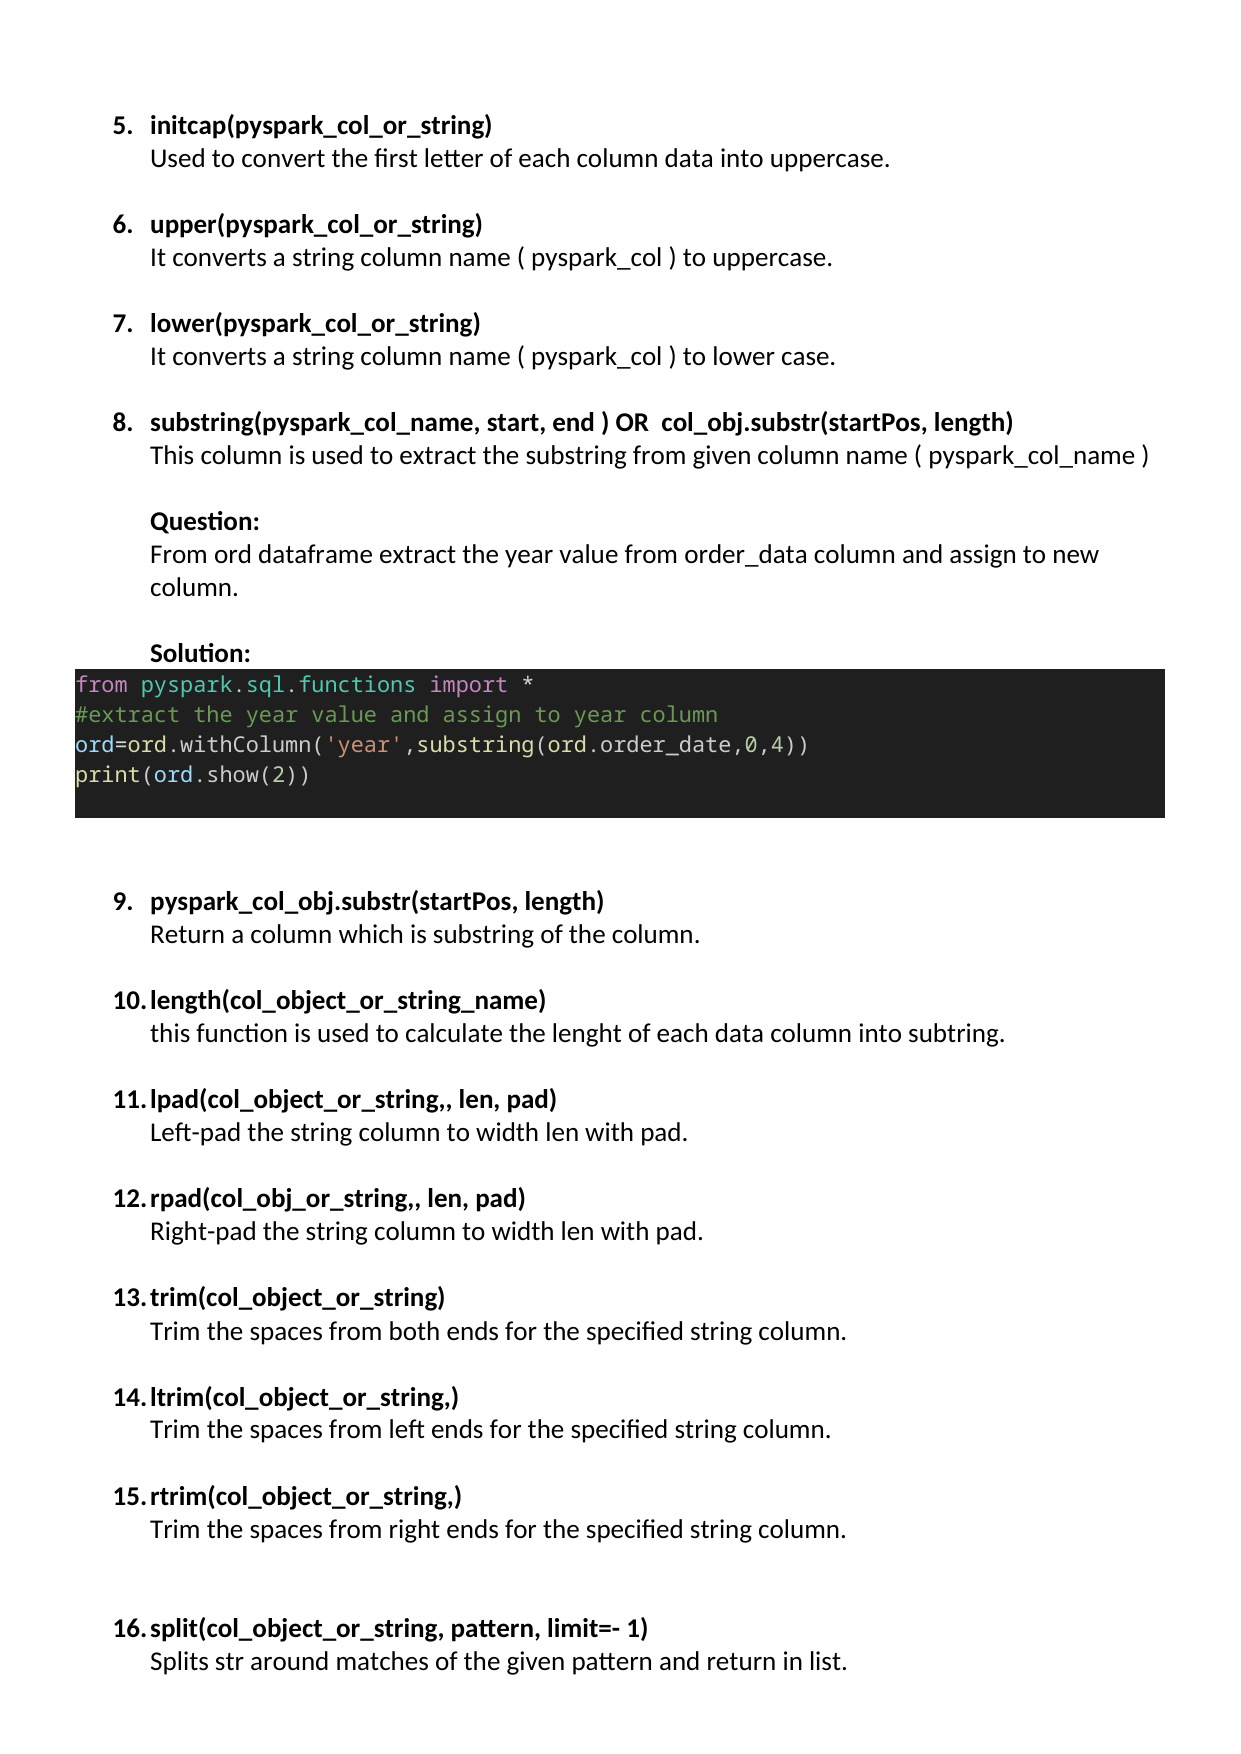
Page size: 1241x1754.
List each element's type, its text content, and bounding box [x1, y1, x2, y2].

list lpad(col_object_or_string,, len, pad) [112, 1082, 1165, 1116]
text It converts a string column name ( pyspark_col ) to lower case. [150, 339, 1165, 372]
list split(col_object_or_string, pattern, limit=- 1) [112, 1611, 1165, 1644]
text From ord dataframe extract the year value from order_data column and assign to new column. [150, 537, 1165, 603]
list rpad(col_obj_or_string,, len, pad) [112, 1182, 1165, 1214]
list substring(pyspark_col_name, start, end ) OR col_obj.substr(startPos, length) [112, 405, 1165, 438]
list initcap(pyspark_col_or_string) [112, 108, 1165, 141]
list trim(col_object_or_string) [112, 1281, 1165, 1314]
list pyspark_col_obj.substr(startPos, length) [112, 884, 1165, 917]
text It converts a string column name ( pyspark_col ) to uppercase. [150, 240, 1165, 273]
list length(col_object_or_string_name) [112, 983, 1165, 1016]
list rtrim(col_object_or_string,) [112, 1479, 1165, 1512]
text Left-pad the string column to width len with pad. [150, 1116, 1165, 1148]
text Return a column which is substring of the column. [150, 917, 1165, 950]
text Splits str around matches of the given pattern and return in list. [150, 1644, 1165, 1677]
text Right-pad the string column to width len with pad. [150, 1214, 1165, 1248]
text Trim the spaces from right ends for the specified string column. [150, 1512, 1165, 1545]
text This column is used to extract the substring from given column name ( pyspark_col_name ) [150, 438, 1165, 471]
text Solution: [150, 636, 1165, 669]
text Used to convert the first letter of each column data into uppercase. [150, 141, 1165, 174]
list lower(pyspark_col_or_string) [112, 306, 1165, 339]
text this function is used to calculate the lenght of each data column into subtring. [150, 1016, 1165, 1049]
list ltrim(col_object_or_string,) [112, 1380, 1165, 1413]
text Trim the spaces from both ends for the specified string column. [150, 1314, 1165, 1347]
list upper(pyspark_col_or_string) [112, 207, 1165, 240]
text Trim the spaces from left ends for the specified string column. [150, 1413, 1165, 1446]
text print(ord.show(2)) [75, 759, 1165, 788]
text from pyspark.sql.functions import * [75, 669, 1165, 699]
text ord=ord.withColumn('year',substring(ord.order_date,0,4)) [75, 729, 1165, 759]
text #extract the year value and assign to year column [75, 699, 1165, 729]
text Question: [150, 504, 1165, 537]
